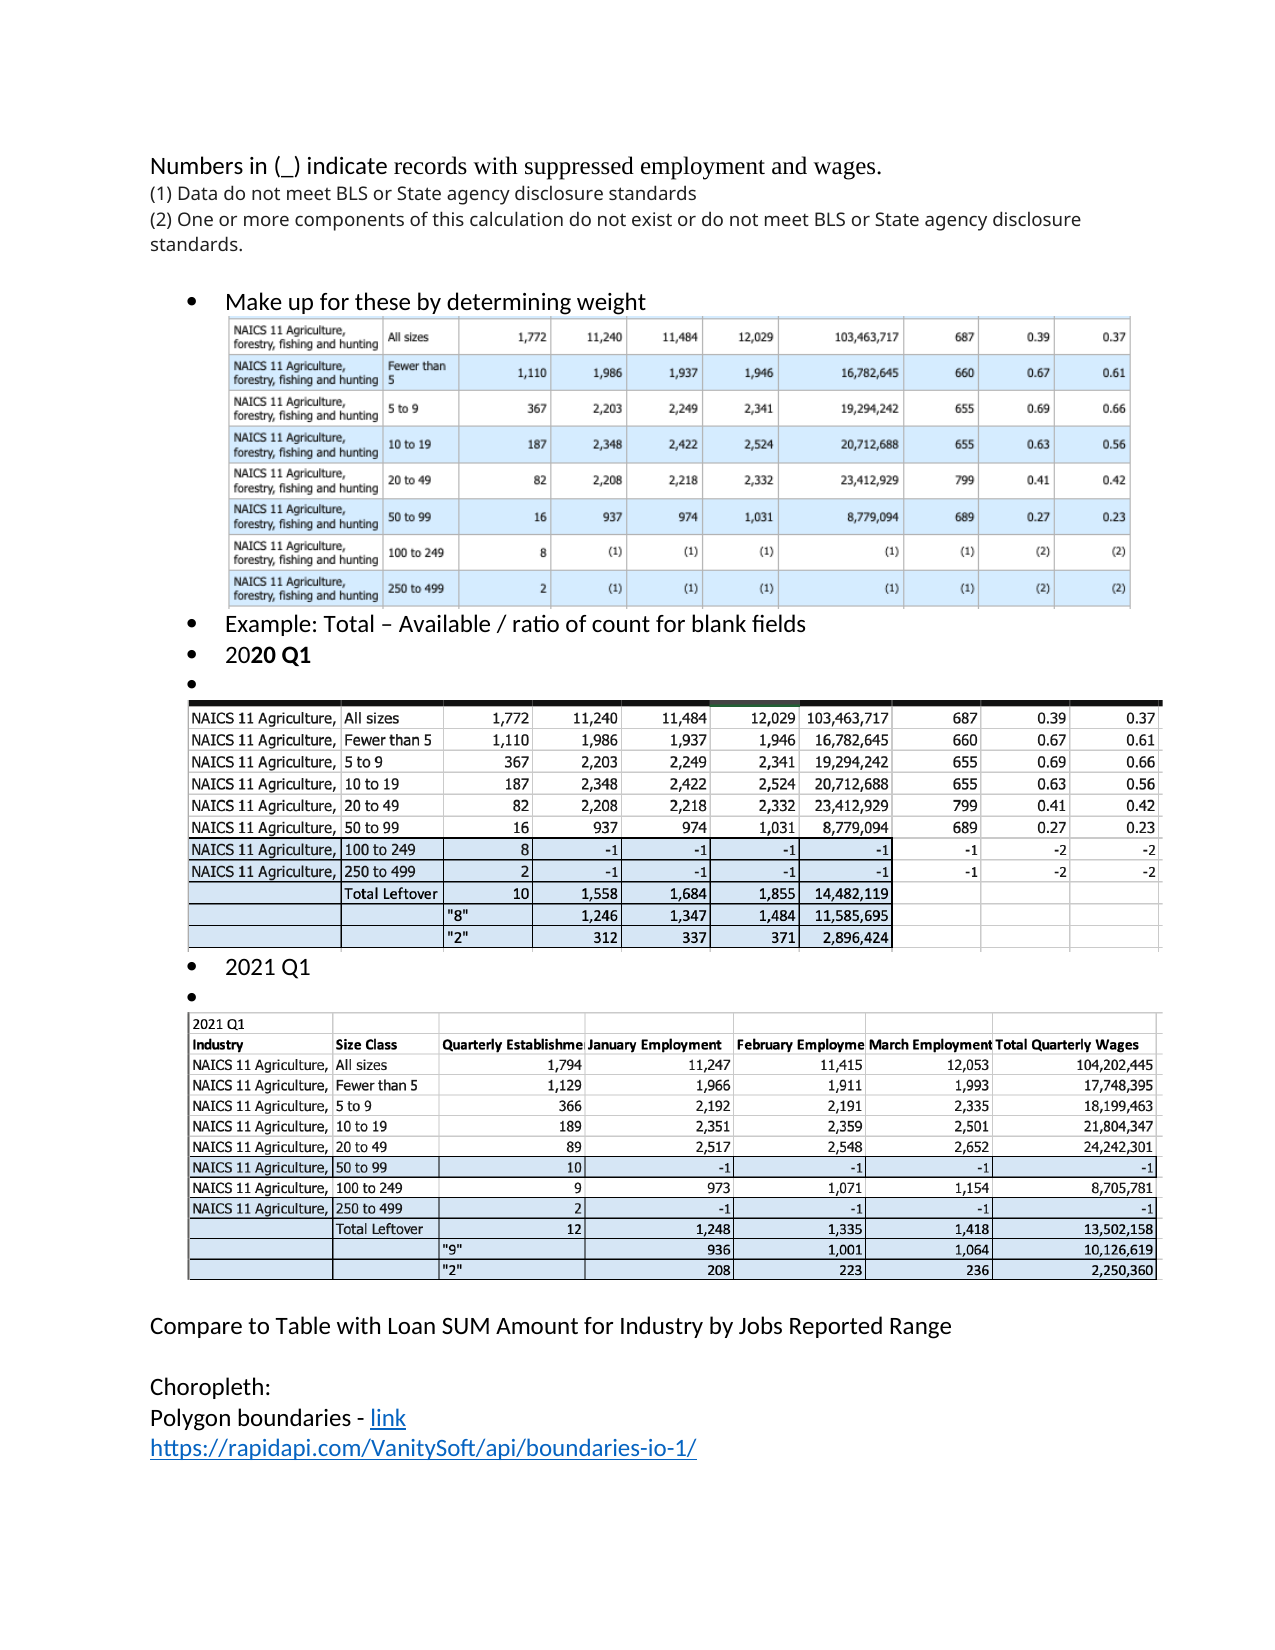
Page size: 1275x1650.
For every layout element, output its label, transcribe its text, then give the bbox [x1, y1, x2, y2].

text Numbers in (_) indicate records with suppressed employment and wages. [150, 150, 1125, 181]
list Example: Total – Available / ratio of count for blank fields [187, 609, 1125, 639]
picture [187, 1012, 1163, 1280]
text https://rapidapi.com/VanitySoft/api/boundaries-io-1/ [150, 1432, 1125, 1463]
text Polygon boundaries - link [150, 1402, 1125, 1432]
text (1) Data do not meet BLS or State agency disclosure standards (2) One or more components of this calculation do not exist or do not meet BLS or State agency disclosure standards. [243, 181, 1125, 257]
list 2020 Q1 [187, 639, 1125, 670]
text Choropleth: [150, 1371, 1125, 1402]
list 2021 Q1 [187, 952, 1125, 982]
picture [187, 700, 1163, 952]
picture [225, 316, 1132, 609]
text Compare to Table with Loan SUM Amount for Industry by Jobs Reported Range [150, 1310, 1125, 1341]
